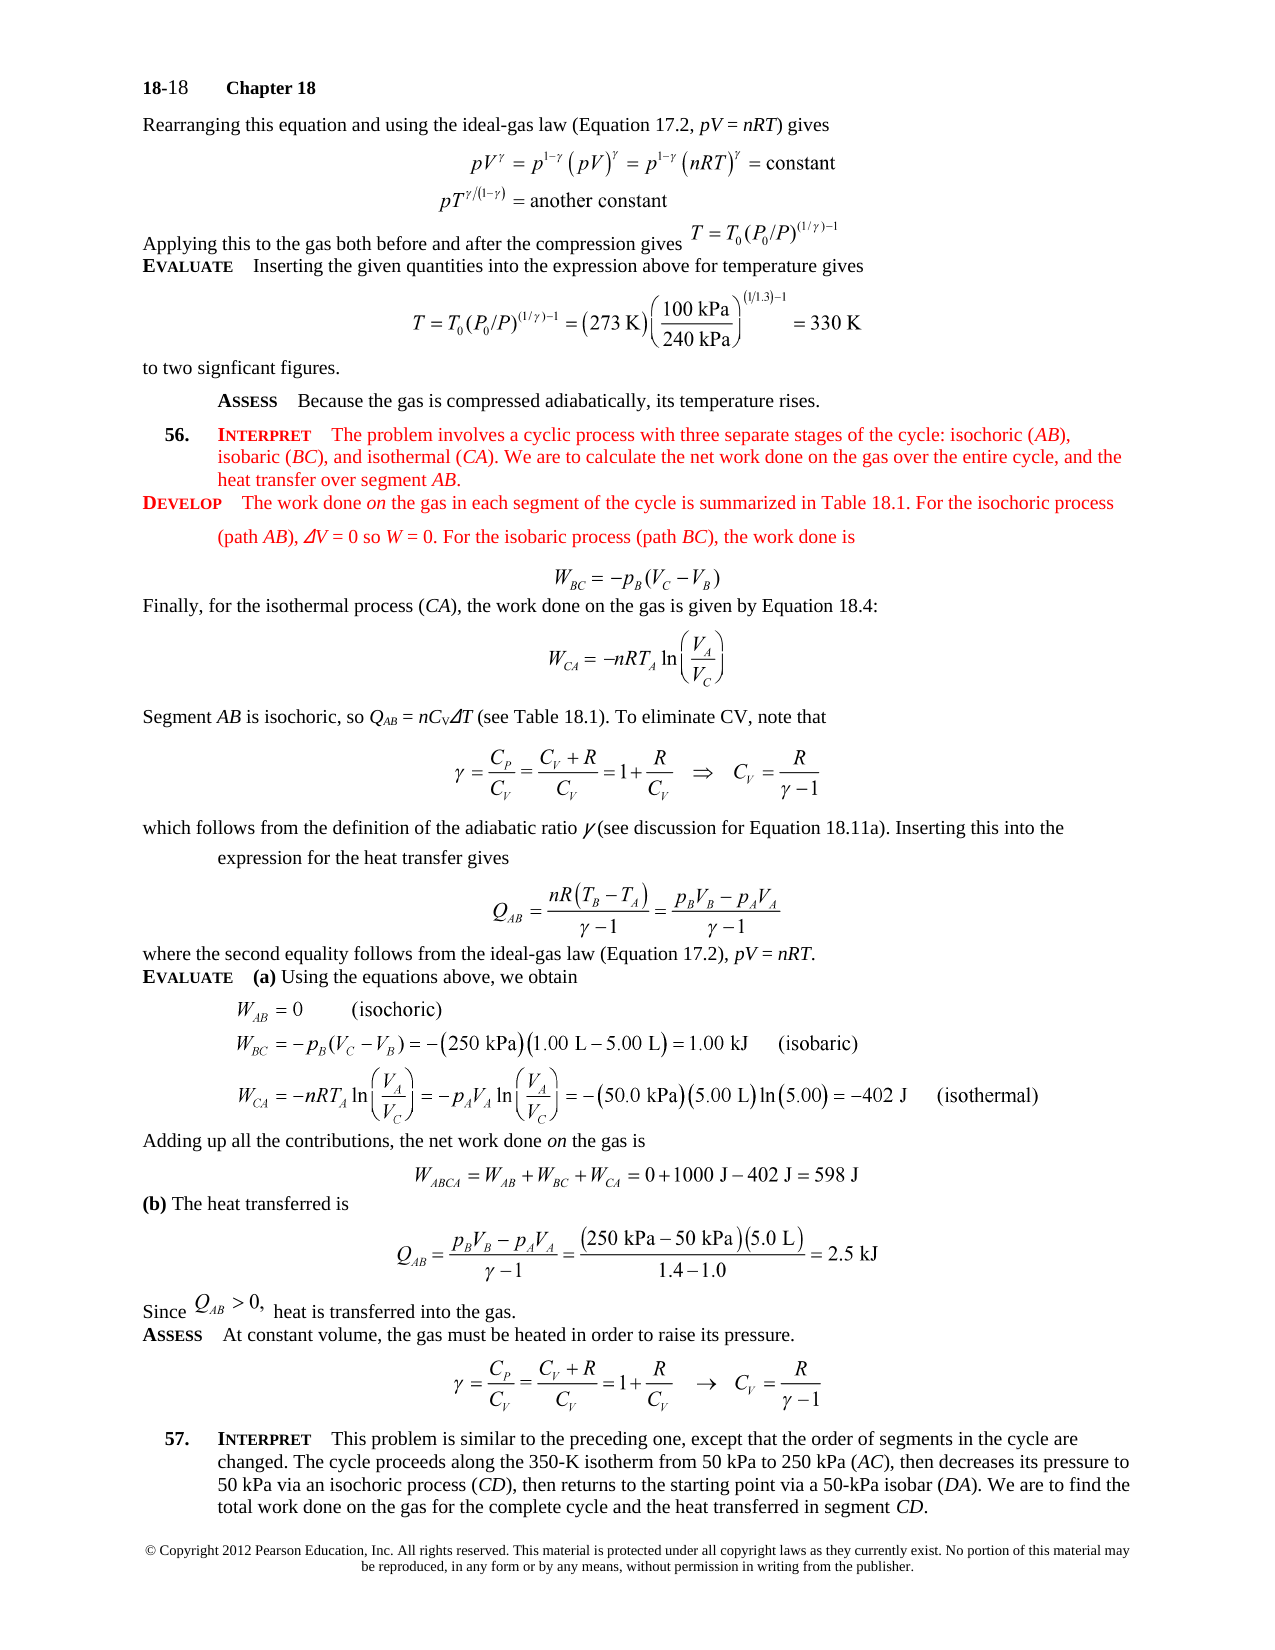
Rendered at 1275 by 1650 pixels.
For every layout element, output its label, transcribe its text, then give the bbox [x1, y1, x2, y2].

text Applying this to the gas both before and after the compression gives [142, 217, 1132, 254]
picture [409, 285, 866, 357]
text Evaluate Inserting the given quantities into the expression above for temperature gives [142, 254, 1132, 277]
text Develop The work done on the gas in each segment of the cycle is summarized in Table 18.1. For the isochoric process (path AB), ΔV = 0 so W = 0. For the isobaric process (path BC), the work done is [142, 491, 1132, 554]
text to two signficant figures. [142, 356, 1132, 379]
picture [434, 143, 843, 250]
text which follows from the definition of the adiabatic ratio γ (see discussion for Equation 18.11a). Inserting this into the expression for the heat transfer gives [142, 806, 1132, 869]
text where the second equality follows from the ideal-gas law (Equation 17.2), pV = nRT. [142, 942, 1132, 965]
text Assess Because the gas is compressed adiabatically, its temperature rises. [217, 389, 1132, 412]
text Assess At constant volume, the gas must be heated in order to raise its pressure. [142, 1323, 1132, 1346]
picture [450, 1354, 826, 1417]
picture [489, 877, 786, 942]
text Since heat is transferred into the gas. [142, 1287, 1132, 1323]
picture [551, 562, 724, 595]
picture [545, 625, 730, 694]
text 56. Interpret The problem involves a cyclic process with three separate stages of the cycle: isochoric (AB), isobaric (BC), and isothermal (CA). We are to calculate the net work done on the gas over the entire cycle, and the heat transfer over segment AB. [142, 423, 1132, 491]
picture [451, 743, 824, 806]
picture [191, 1287, 269, 1319]
picture [411, 1160, 864, 1192]
picture [393, 1222, 882, 1288]
text Segment AB is isochoric, so QAB = nCVΔT (see Table 18.1). To eliminate CV, note that [142, 694, 1132, 735]
text Finally, for the isothermal process (CA), the work done on the gas is given by Equation 18.4: [142, 594, 1132, 617]
picture [233, 995, 1042, 1130]
text 57. Interpret This problem is similar to the preceding one, except that the order of segments in the cycle are changed. The cycle proceeds along the 350-K isotherm from 50 kPa to 250 kPa (AC), then decreases its pressure to 50 kPa via an isochoric process (CD), then returns to the starting point via a 50-kPa isobar (DA). We are to find the total work done on the gas for the complete cycle and the heat transferred in segment CD. [142, 1427, 1132, 1518]
text (b) The heat transferred is [142, 1192, 1132, 1214]
text Rearranging this equation and using the ideal-gas law (Equation 17.2, pV = nRT) gives [142, 112, 1132, 135]
text Adding up all the contributions, the net work done on the gas is [142, 1129, 1132, 1152]
text Evaluate (a) Using the equations above, we obtain [142, 965, 1132, 987]
